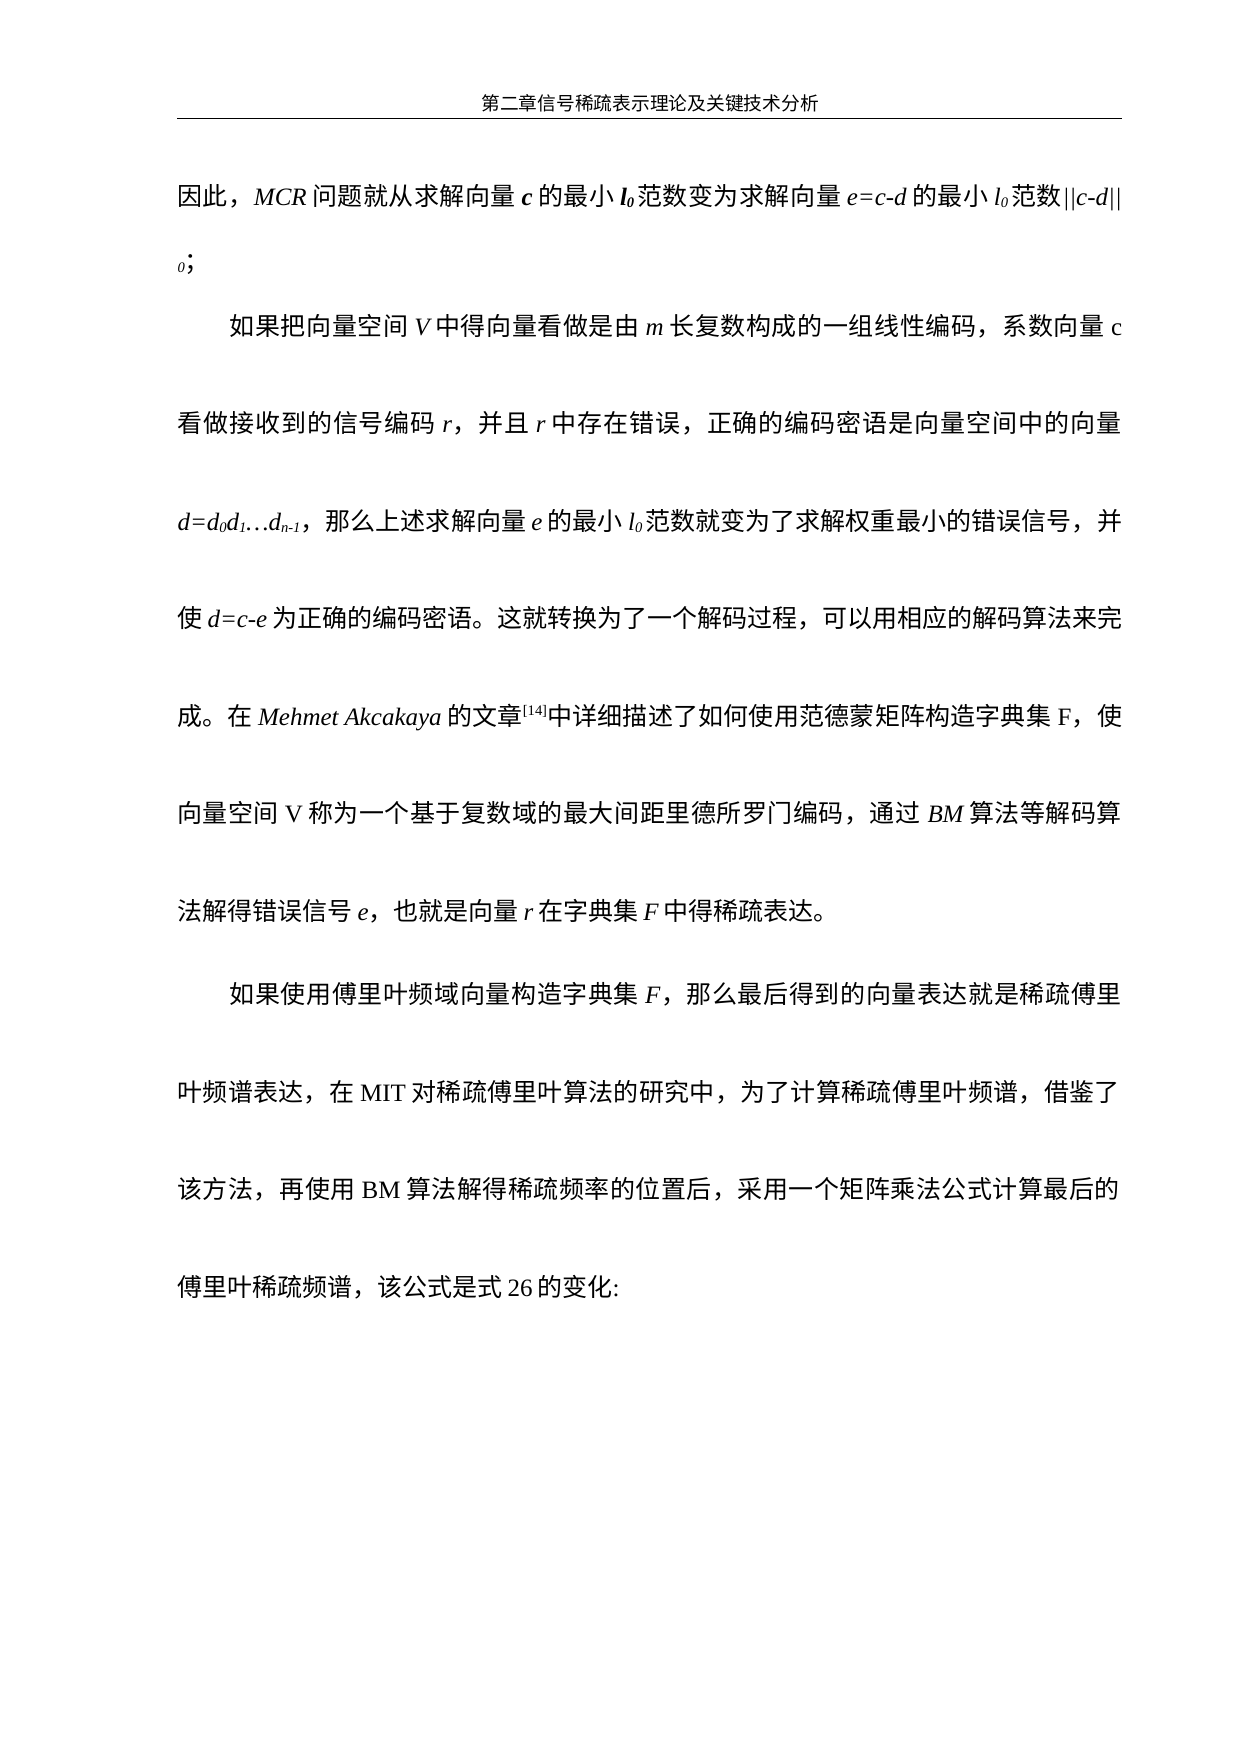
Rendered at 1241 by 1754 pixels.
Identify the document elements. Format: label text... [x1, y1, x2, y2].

text 因此，MCR问题就从求解向量c的最小l0范数变为求解向量e=c-d的最小l0范数||c-d||0； [177, 162, 1122, 292]
text 如果使用傅里叶频域向量构造字典集F，那么最后得到的向量表达就是稀疏傅里叶频谱表达，在MIT对稀疏傅里叶算法的研究中，为了计算稀疏傅里叶频谱，借鉴了该方法，再使用BM算法解得稀疏频率的位置后，采用一个矩阵乘法公式计算最后的傅里叶稀疏频谱，该公式是式的变化: [177, 960, 1122, 1318]
text 如果把向量空间V中得向量看做是由m长复数构成的一组线性编码，系数向量c看做接收到的信号编码r，并且r中存在错误，正确的编码密语是向量空间中的向量d=d0d1…dn-1，那么上述求解向量e的最小l0范数就变为了求解权重最小的错误信号，并使d=c-e为正确的编码密语。这就转换为了一个解码过程，可以用相应的解码算法来完成。在Mehmet Akcakaya的文章[14]中详细描述了如何使用范德蒙矩阵构造字典集F，使向量空间V称为一个基于复数域的最大间距里德所罗门编码，通过BM算法等解码算法解得错误信号e，也就是向量r在字典集F中得稀疏表达。 [177, 292, 1122, 942]
